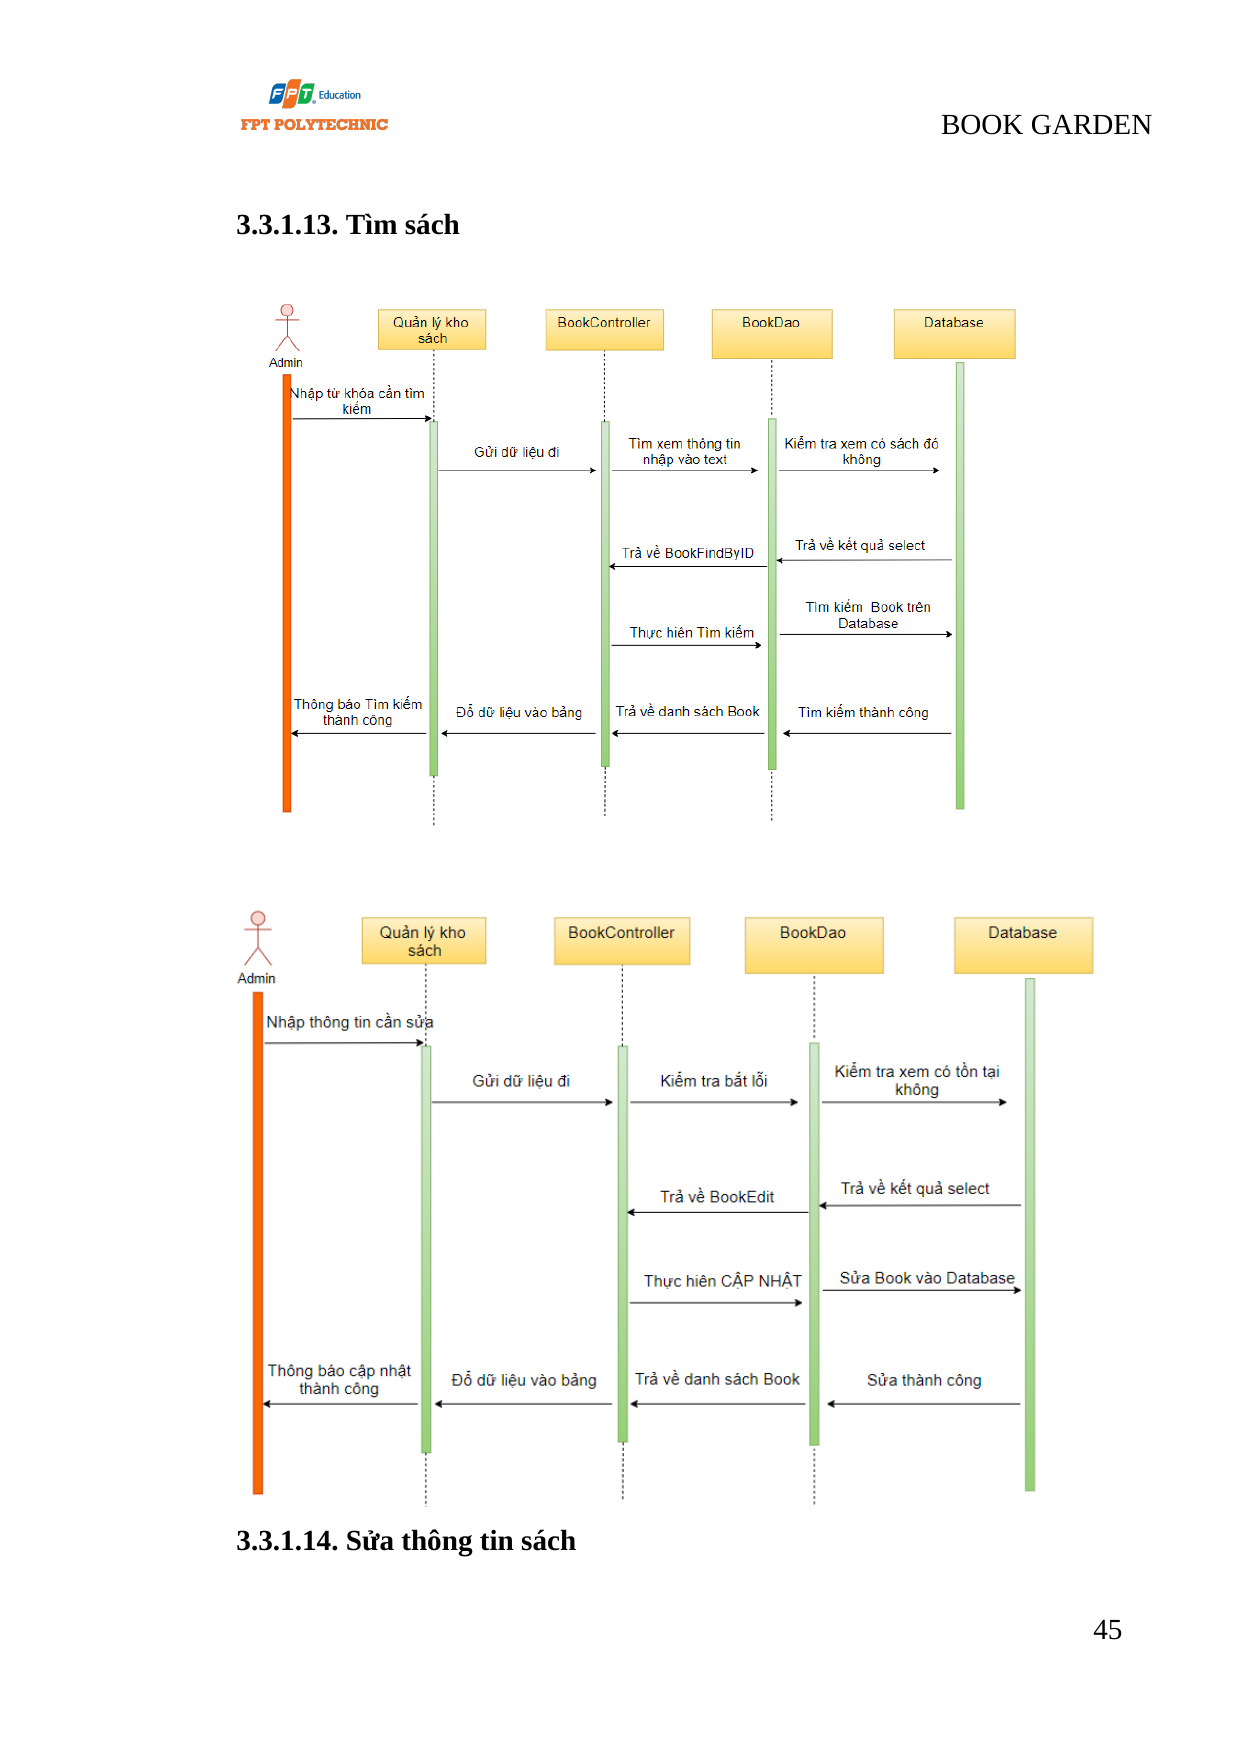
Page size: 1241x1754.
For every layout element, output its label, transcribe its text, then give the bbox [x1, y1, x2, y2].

subtitle Tìm sách [236, 207, 1122, 240]
subtitle Sửa thông tin sách [236, 1507, 1122, 1557]
picture [223, 271, 1072, 841]
picture [187, 878, 1140, 1507]
picture [236, 75, 393, 135]
